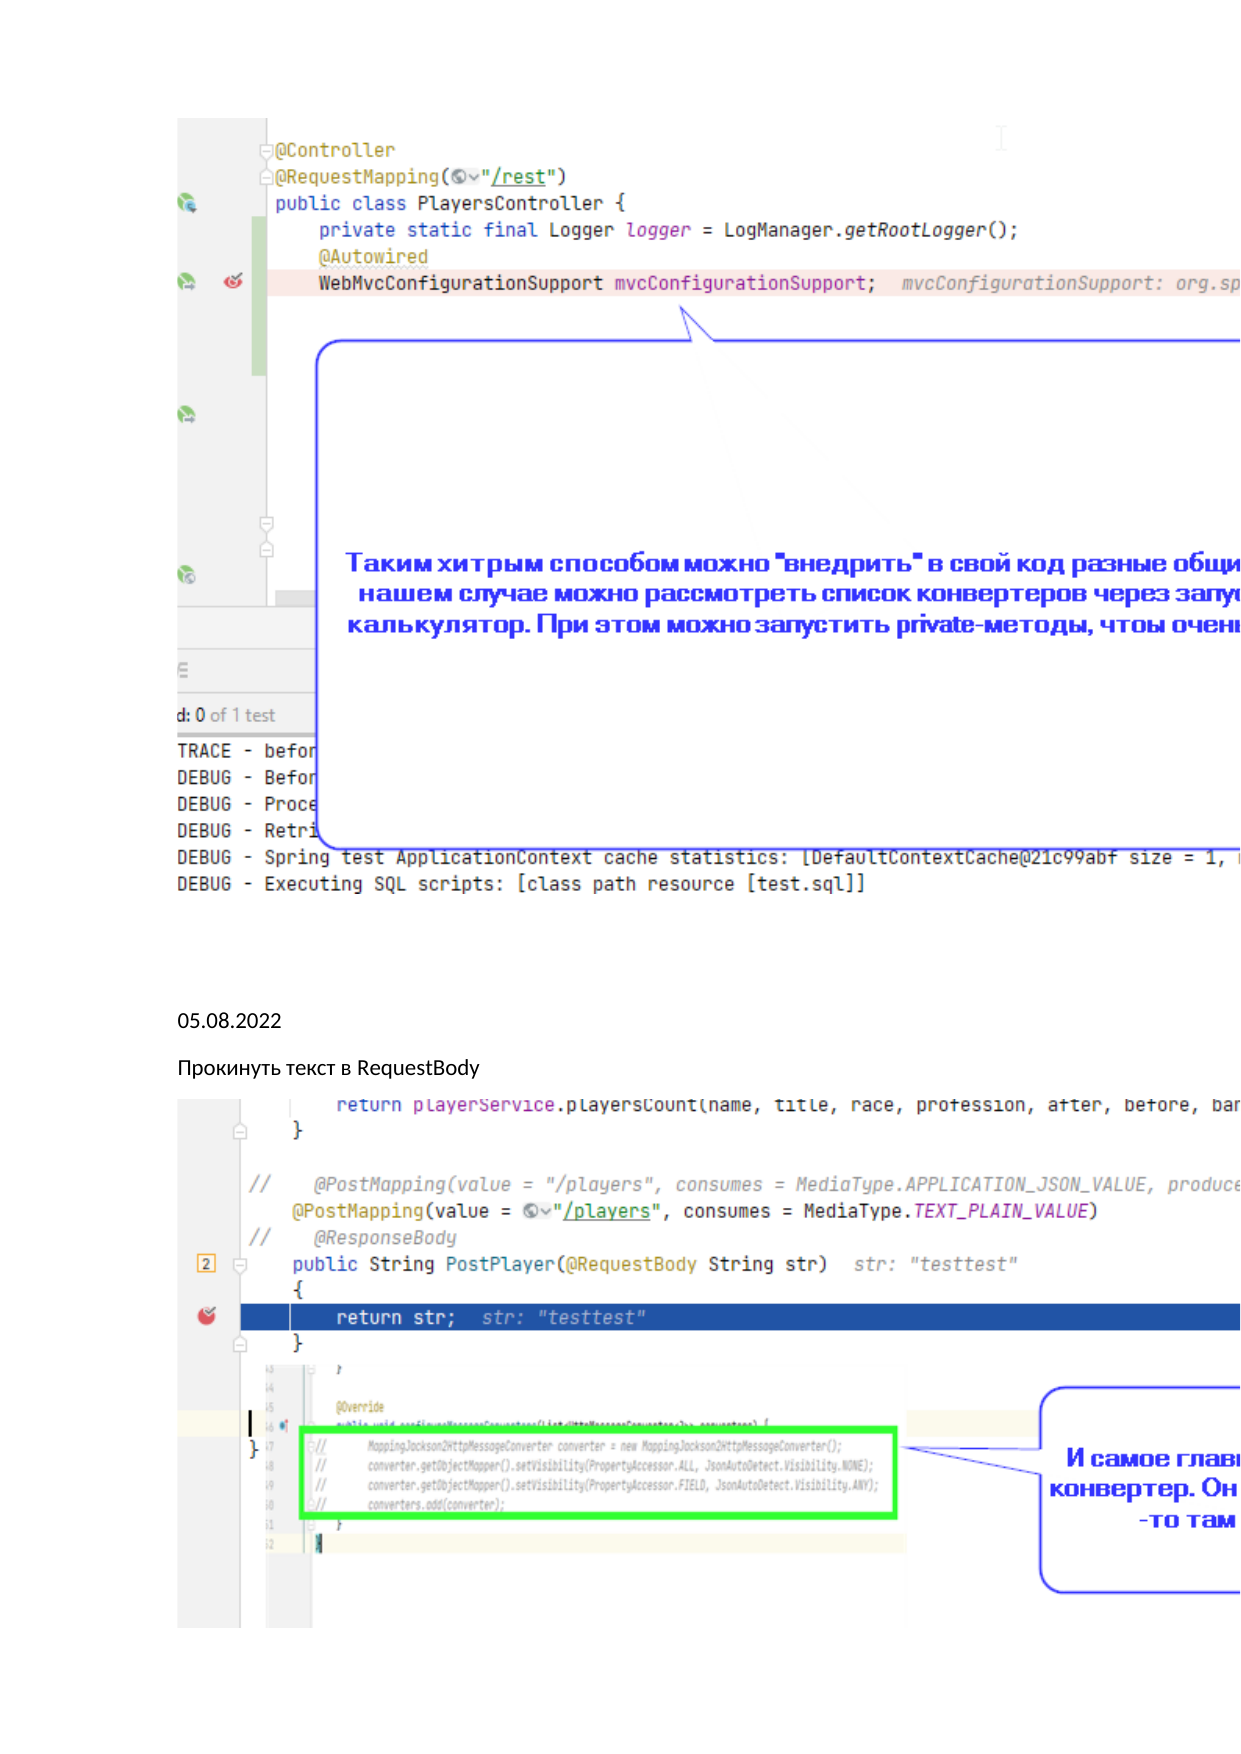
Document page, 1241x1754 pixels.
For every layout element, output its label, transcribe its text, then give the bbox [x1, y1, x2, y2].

text Прокинуть текст в RequestBody [177, 1053, 1152, 1081]
text 05.08.2022 [177, 1006, 1152, 1034]
picture [177, 118, 1241, 894]
picture [177, 1099, 1241, 1628]
